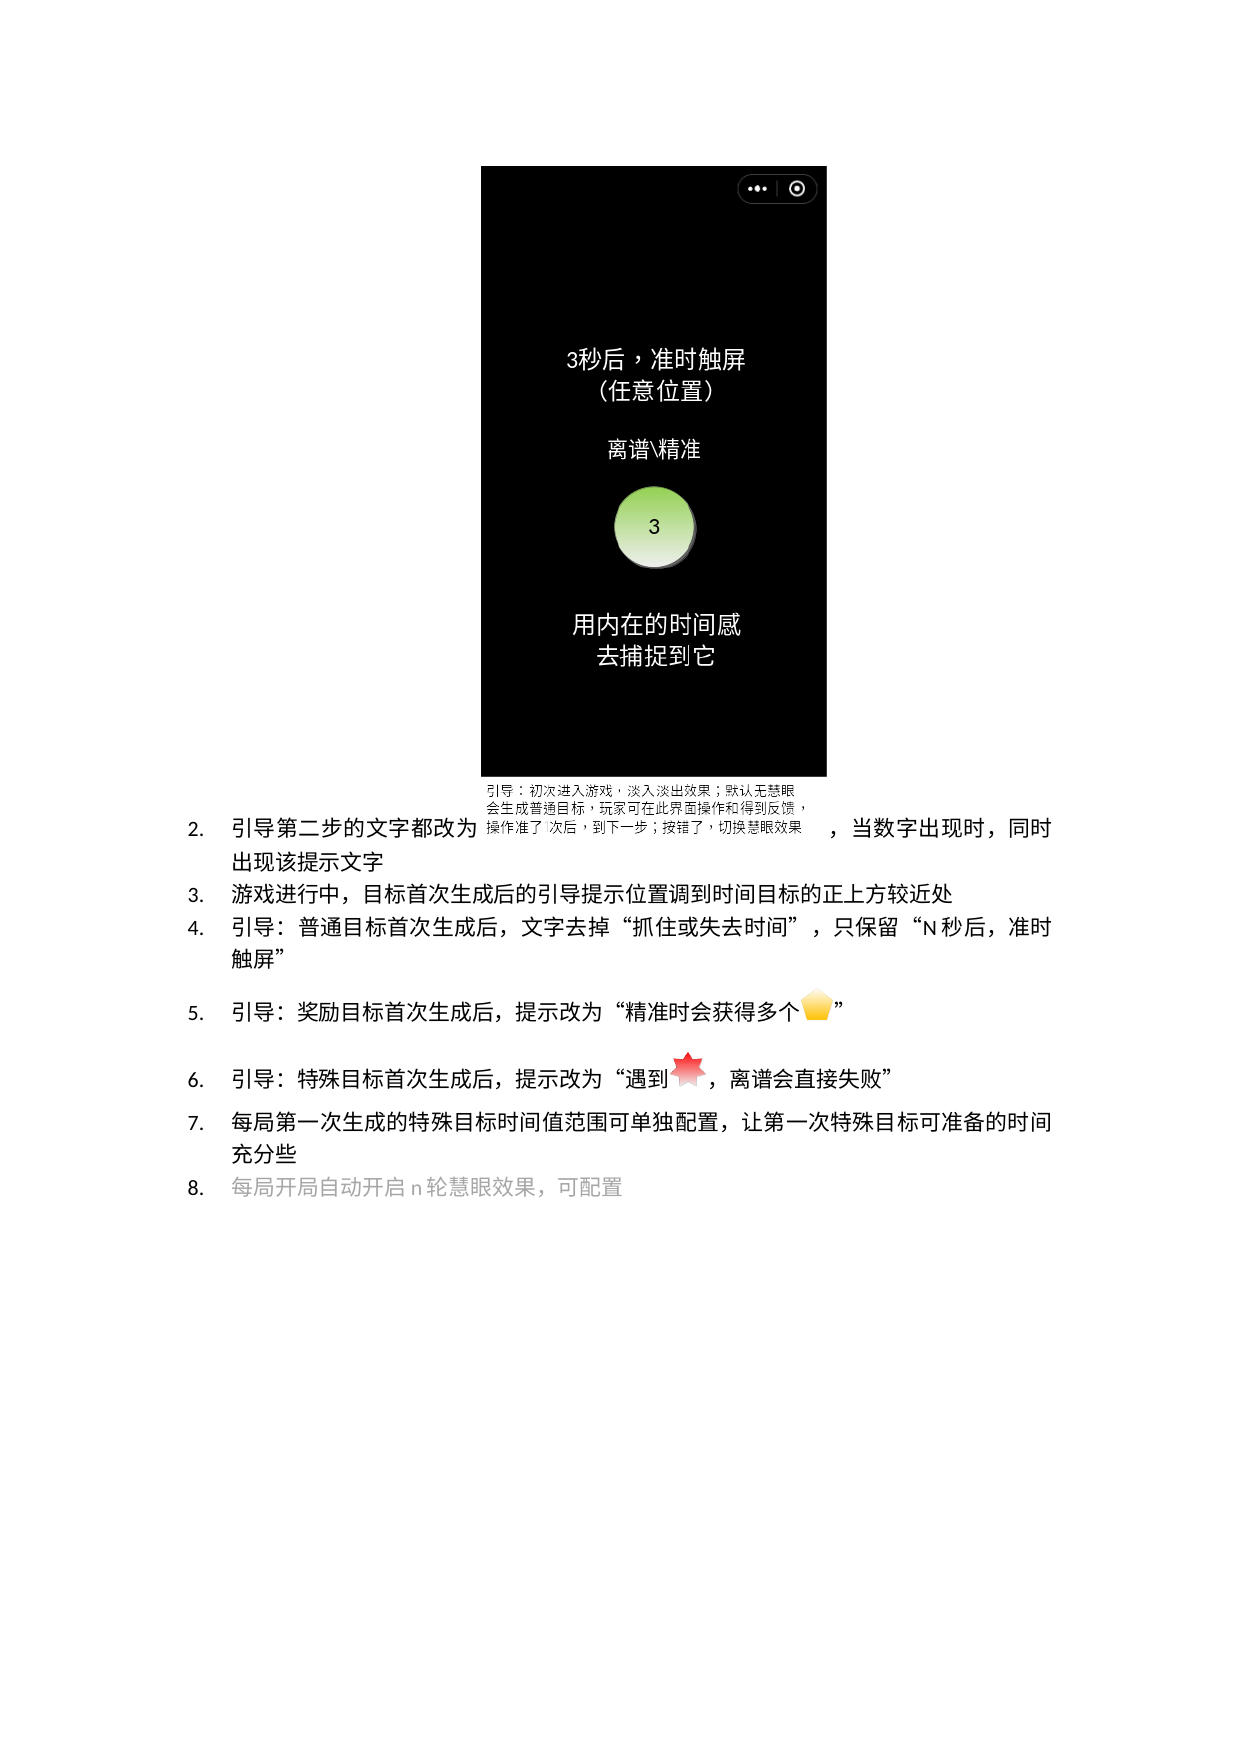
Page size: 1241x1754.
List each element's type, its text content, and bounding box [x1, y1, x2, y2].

list 引导：奖励目标首次生成后，提示改为“精准时会获得多个” [187, 974, 1053, 1039]
list 引导：特殊目标首次生成后，提示改为“遇到，离谱会直接失败” [187, 1039, 1053, 1104]
list 每局开局自动开启n轮慧眼效果，可配置 [187, 1169, 1053, 1202]
list 引导第二步的文字都改为，当数字出现时，同时出现该提示文字 [187, 162, 1053, 877]
list 游戏进行中，目标首次生成后的引导提示位置调到时间目标的正上方较近处 [187, 877, 1053, 909]
list 引导：普通目标首次生成后，文字去掉“抓住或失去时间”，只保留“N秒后，准时触屏” [187, 909, 1053, 974]
list 每局第一次生成的特殊目标时间值范围可单独配置，让第一次特殊目标可准备的时间充分些 [187, 1104, 1053, 1169]
